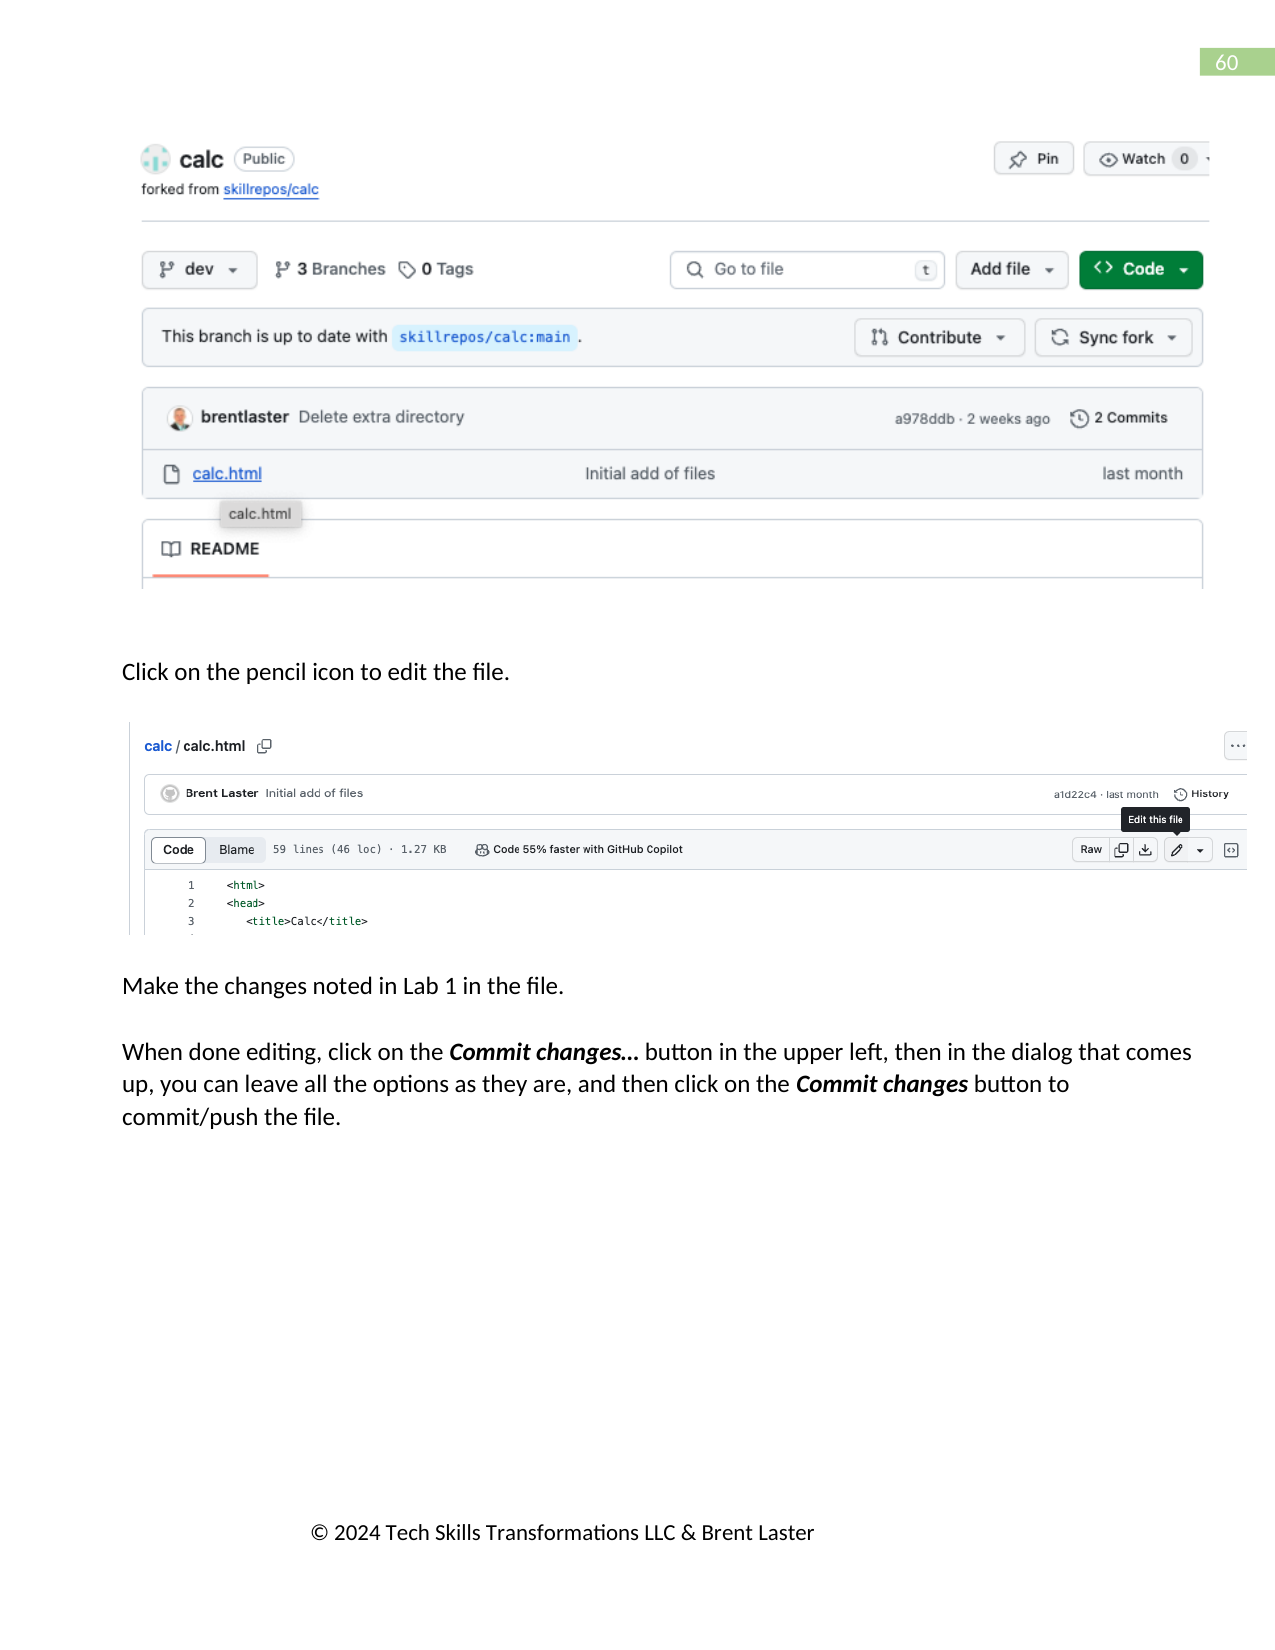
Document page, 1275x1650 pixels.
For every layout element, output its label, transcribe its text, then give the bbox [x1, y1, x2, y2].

list Click on the pencil icon to edit the file. [112, 656, 1200, 687]
picture [121, 722, 1247, 935]
list Make the changes noted in Lab 1 in the file. [112, 970, 1200, 1000]
list When done editing, click on the Commit changes… button in the upper left, then in the dialog that comes up, you can leave all the options as they are, and then click on the Commit changes button to commit/push the file. [122, 1036, 1200, 1132]
picture [84, 123, 1210, 589]
